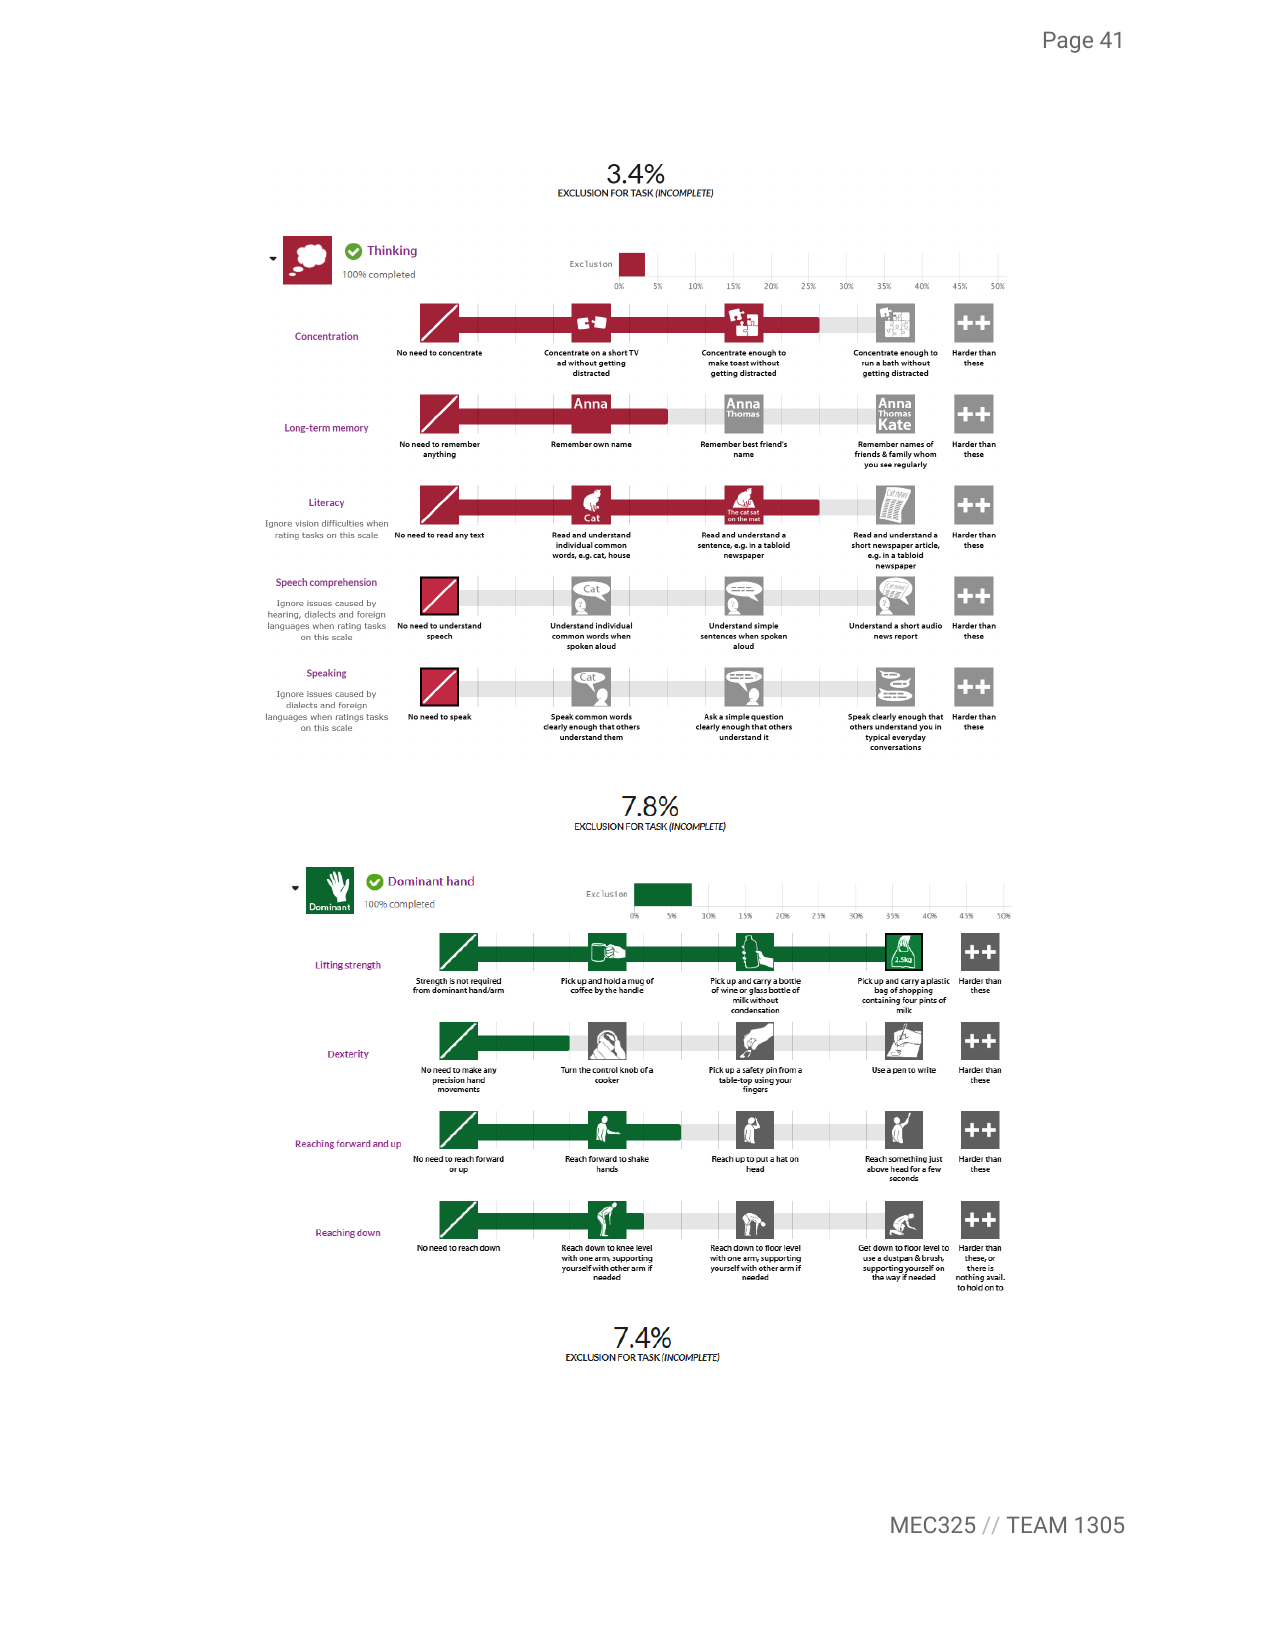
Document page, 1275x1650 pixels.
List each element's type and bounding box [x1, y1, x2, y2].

picture [253, 794, 1022, 843]
picture [253, 223, 1022, 759]
picture [253, 150, 1022, 211]
picture [253, 1320, 1022, 1370]
picture [253, 856, 1022, 1307]
